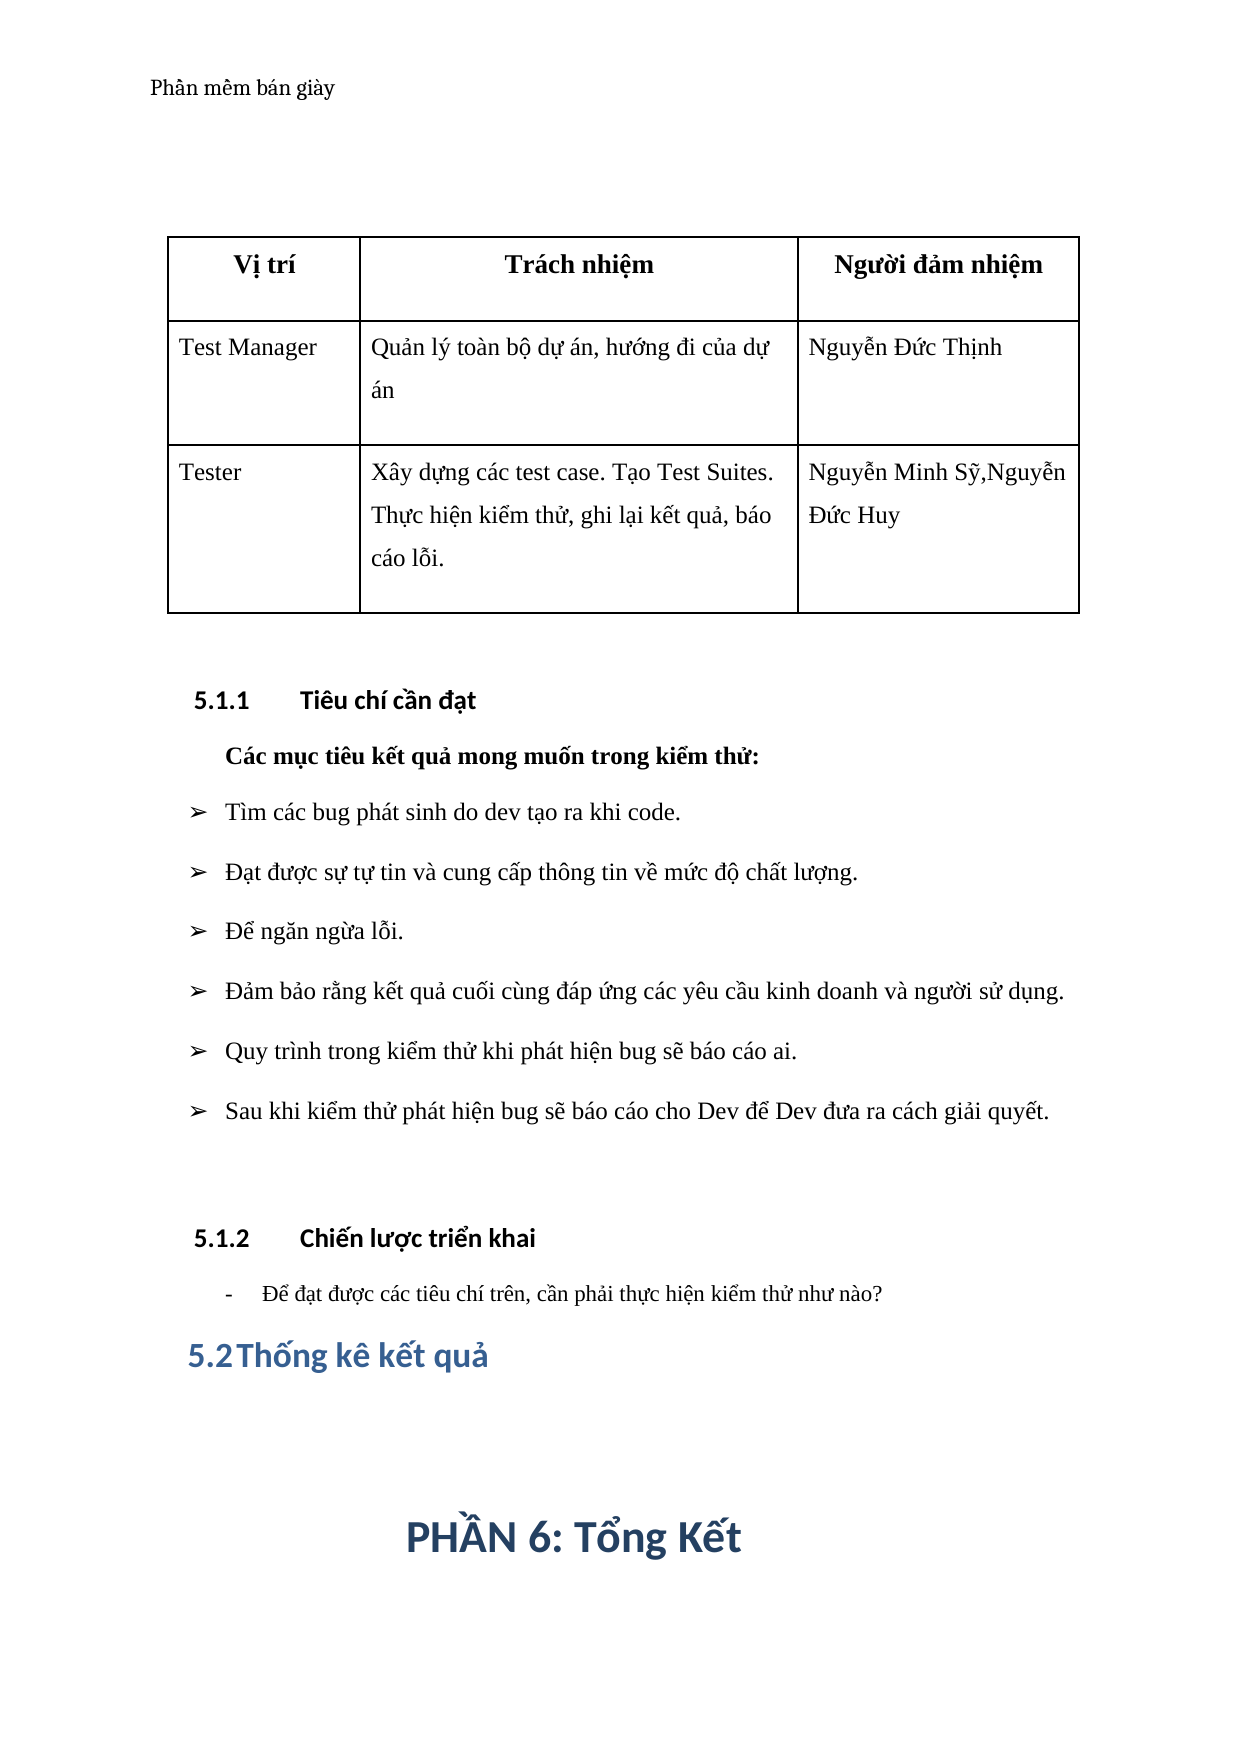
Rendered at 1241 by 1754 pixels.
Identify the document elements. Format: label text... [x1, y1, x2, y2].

subtitle 5.1.1 Tiêu chí cần đạt [194, 683, 1090, 716]
table_cell Test Manager [169, 322, 359, 444]
text - Để đạt được các tiêu chí trên, cần phải thực hiện kiểm thử như nào? [225, 1279, 1090, 1306]
list Quy trình trong kiểm thử khi phát hiện bug sẽ báo cáo ai. [187, 1036, 1090, 1065]
text Các mục tiêu kết quả mong muốn trong kiểm thử: [225, 741, 1090, 769]
table_cell Quản lý toàn bộ dự án, hướng đi của dự án [361, 322, 797, 444]
list Sau khi kiểm thử phát hiện bug sẽ báo cáo cho Dev để Dev đưa ra cách giải quyết. [187, 1096, 1090, 1124]
subtitle 5.1.2 Chiến lược triển khai [194, 1222, 1090, 1254]
list Đạt được sự tự tin và cung cấp thông tin về mức độ chất lượng. [187, 857, 1090, 885]
list Tìm các bug phát sinh do dev tạo ra khi code. [187, 797, 1090, 826]
table_cell Xây dựng các test case. Tạo Test Suites. Thực hiện kiểm thử, ghi lại kết quả, báo cáo lỗi. [361, 446, 797, 612]
table_cell Nguyễn Đức Thịnh [799, 322, 1078, 444]
subtitle 5.2 Thống kê kết quả [187, 1333, 1090, 1376]
list Để ngăn ngừa lỗi. [187, 916, 1090, 945]
list Đảm bảo rằng kết quả cuối cùng đáp ứng các yêu cầu kinh doanh và người sử dụng. [187, 976, 1090, 1005]
table_header Trách nhiệm [361, 238, 797, 320]
table_header Vị trí [169, 238, 359, 320]
subtitle PHẦN 6: Tổng Kết [385, 1508, 1090, 1564]
table_cell Nguyễn Minh Sỹ,Nguyễn Đức Huy [799, 446, 1078, 612]
table_header Người đảm nhiệm [799, 238, 1078, 320]
table_cell Tester [169, 446, 359, 612]
